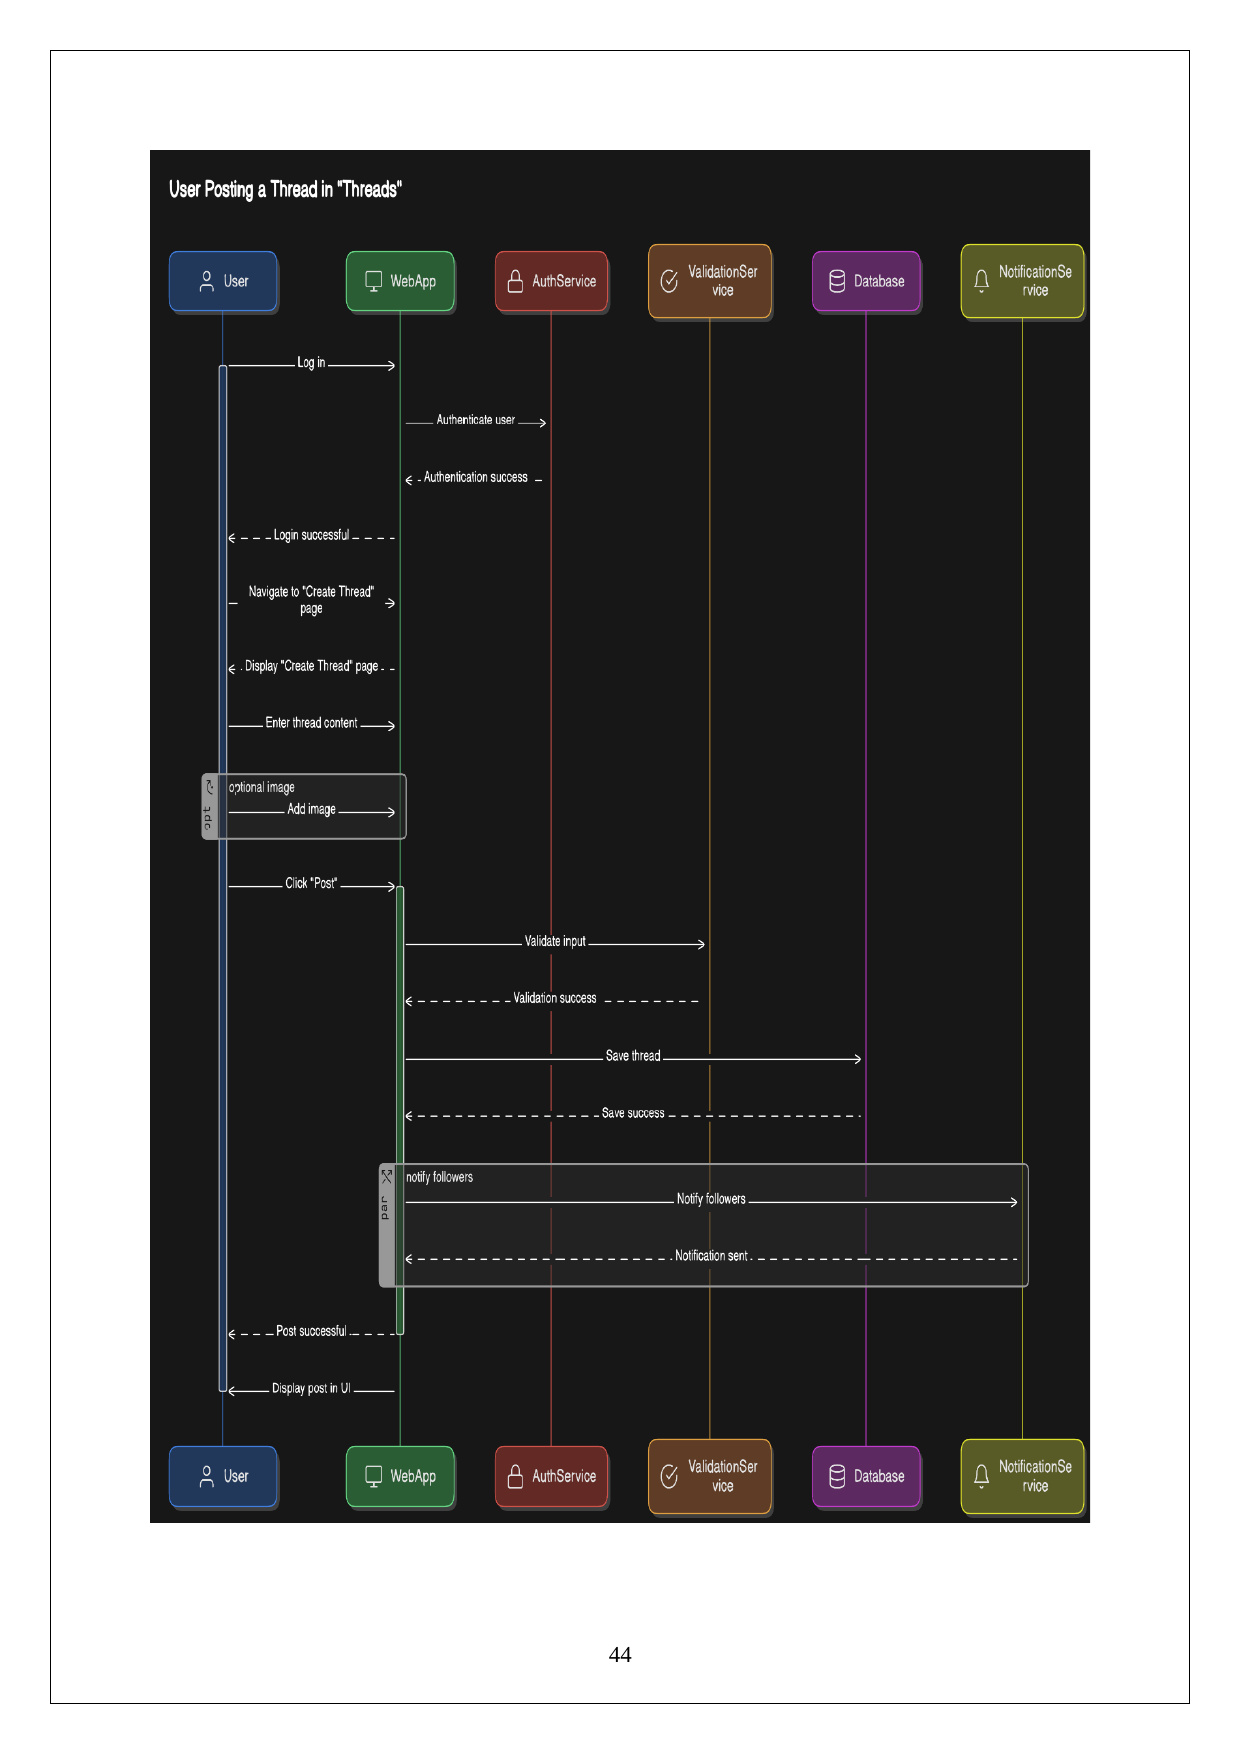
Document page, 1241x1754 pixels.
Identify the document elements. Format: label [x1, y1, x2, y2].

picture [150, 150, 1091, 1523]
